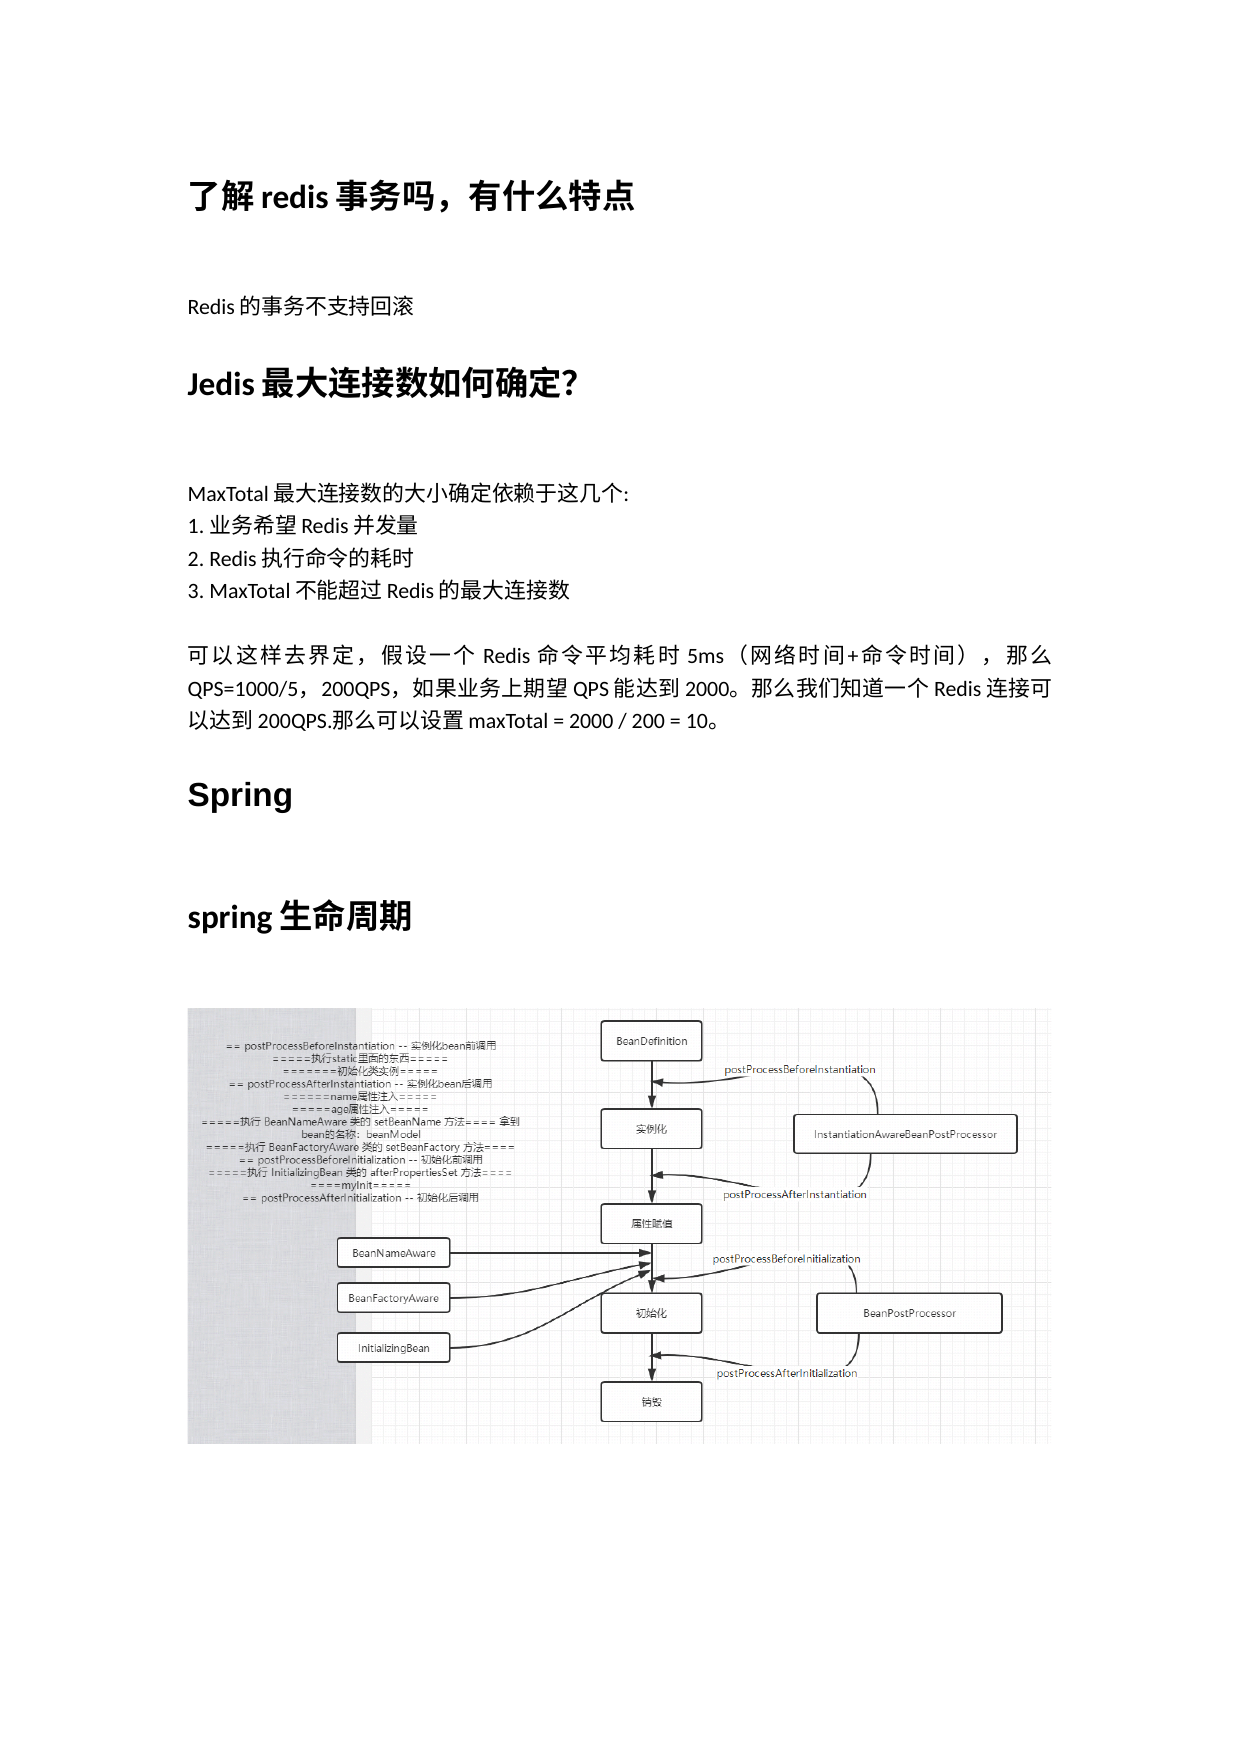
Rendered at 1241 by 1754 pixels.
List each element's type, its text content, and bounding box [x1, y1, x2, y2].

list 业务希望Redis并发量 [187, 508, 1053, 540]
list Redis执行命令的耗时 [187, 540, 1053, 573]
text Redis的事务不支持回滚 [187, 289, 1053, 321]
picture [187, 1008, 1052, 1444]
subtitle Jedis最大连接数如何确定？ [187, 348, 1053, 413]
subtitle Spring [187, 762, 1053, 827]
subtitle spring生命周期 [187, 882, 1053, 947]
list MaxTotal不能超过Redis的最大连接数 [187, 573, 1053, 605]
list 可以这样去界定，假设一个Redis命令平均耗时5ms（网络时间+命令时间），那么QPS=1000/5，200QPS，如果业务上期望QPS能达到2000。那么我们知道一个Redis连接可以达到200QPS.那么可以设置maxTotal = 2000 / 200 = 10。 [187, 638, 1053, 735]
text MaxTotal最大连接数的大小确定依赖于这几个: [187, 475, 1053, 508]
subtitle 了解redis事务吗，有什么特点 [187, 162, 1053, 227]
